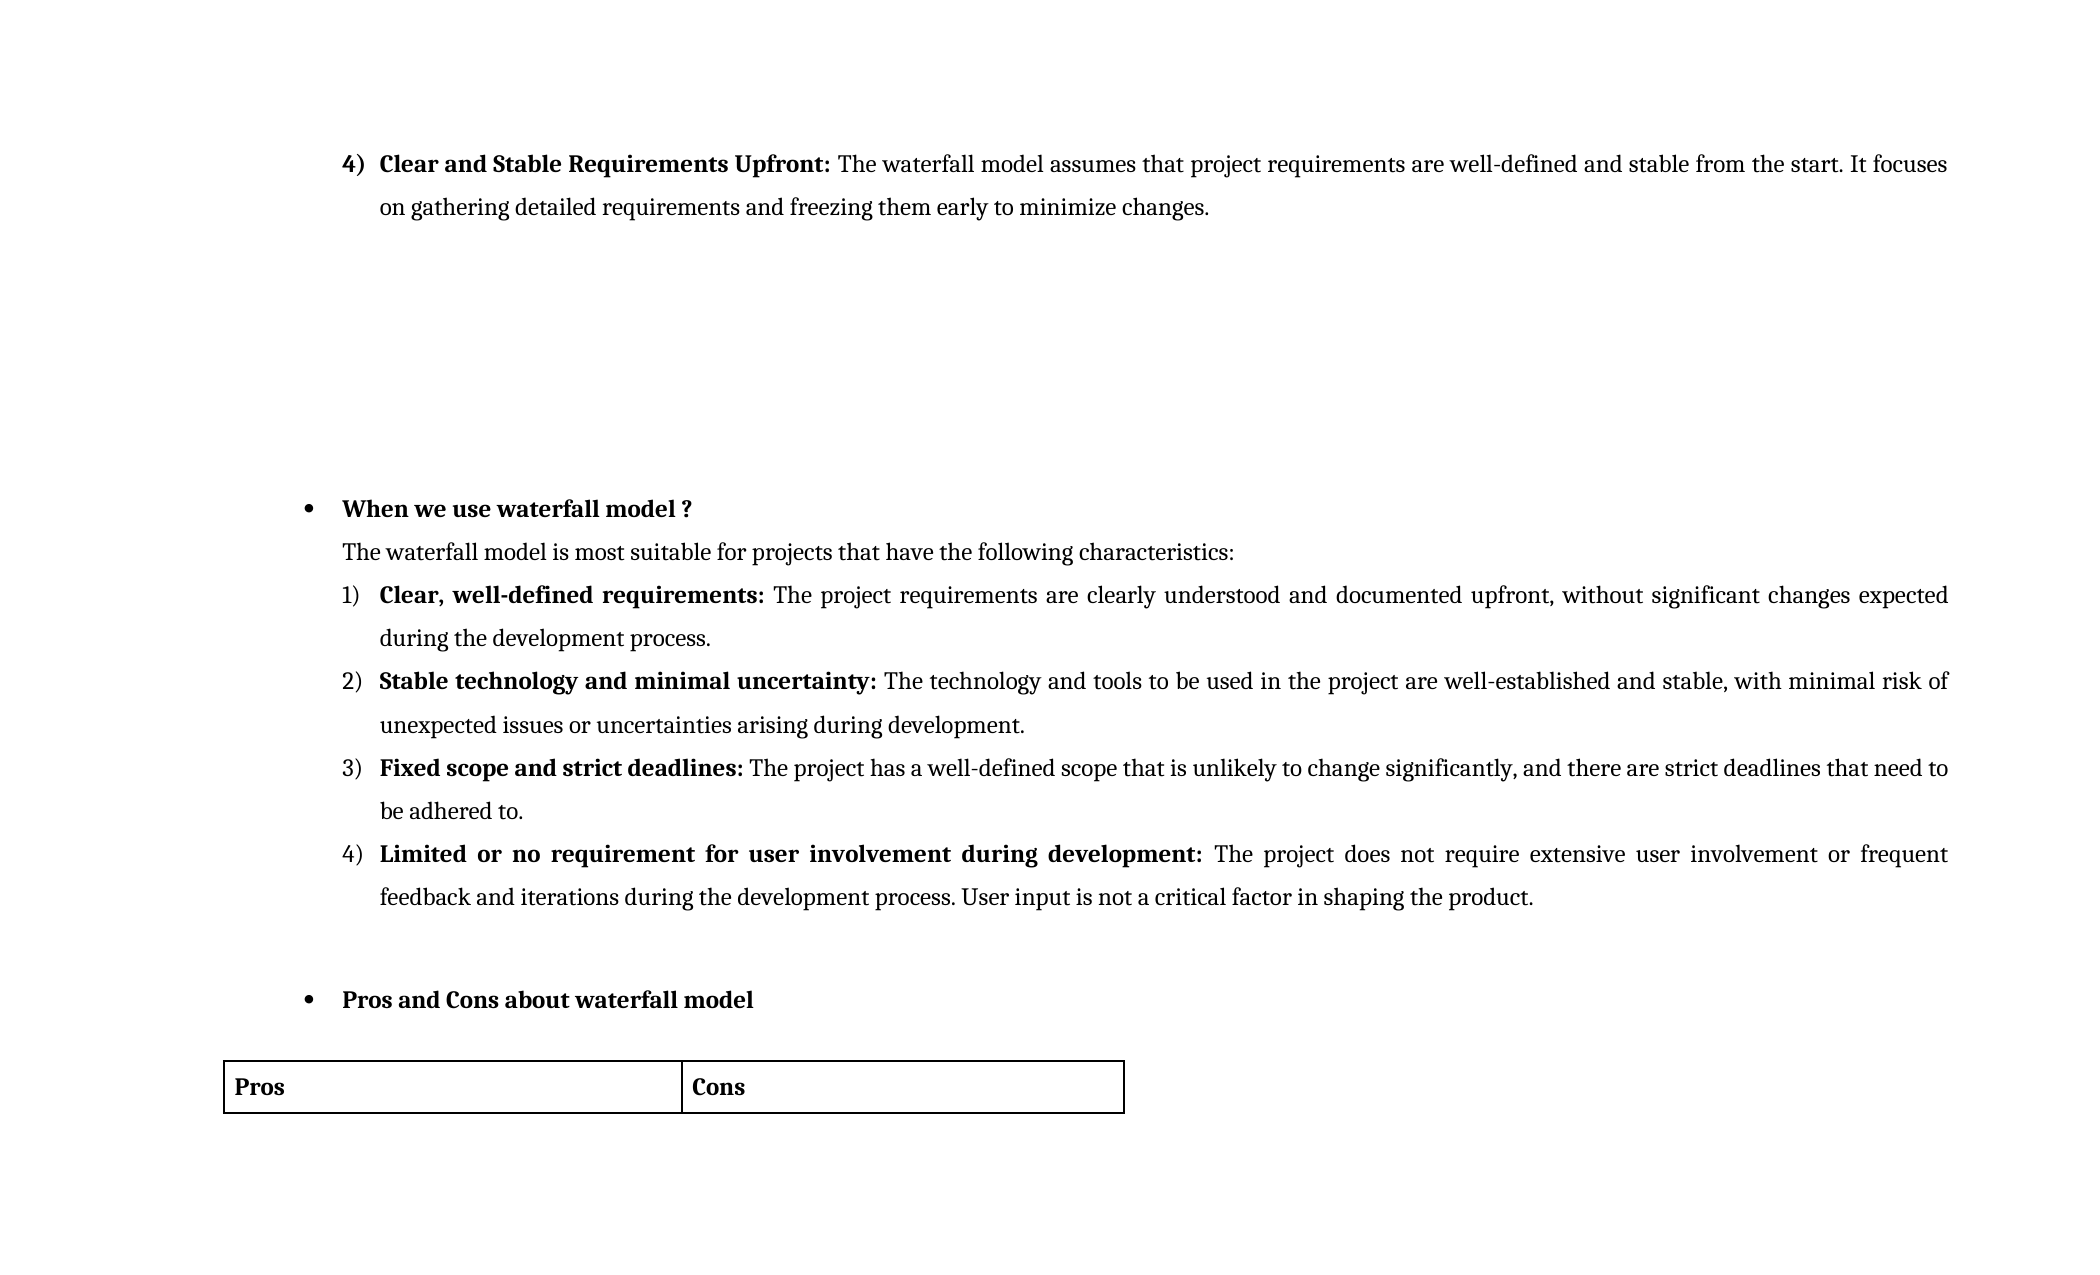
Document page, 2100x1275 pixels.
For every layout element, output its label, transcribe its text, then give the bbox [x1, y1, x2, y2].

list Fixed scope and strict deadlines: The project has a well-defined scope that is unlikely to change significantly, and there are strict deadlines that need to be adhered to. [342, 754, 1950, 826]
list Clear, well-defined requirements: The project requirements are clearly understood and documented upfront, without significant changes expected during the development process. [342, 581, 1950, 653]
list Limited or no requirement for user involvement during development: The project does not require extensive user involvement or frequent feedback and iterations during the development process. User input is not a critical factor in shaping the product. [342, 840, 1950, 912]
table_header Pros [225, 1062, 681, 1112]
list Stable technology and minimal uncertainty: The technology and tools to be used in the project are well-established and stable, with minimal risk of unexpected issues or uncertainties arising during development. [342, 667, 1950, 739]
list Pros and Cons about waterfall model [304, 986, 1950, 1015]
table_header Cons [683, 1062, 1123, 1112]
list When we use waterfall model ? [304, 495, 1950, 524]
list The waterfall model is most suitable for projects that have the following characteristics: [342, 538, 1950, 567]
list Clear and Stable Requirements Upfront: The waterfall model assumes that project requirements are well-defined and stable from the start. It focuses on gathering detailed requirements and freezing them early to minimize changes. [342, 150, 1950, 222]
